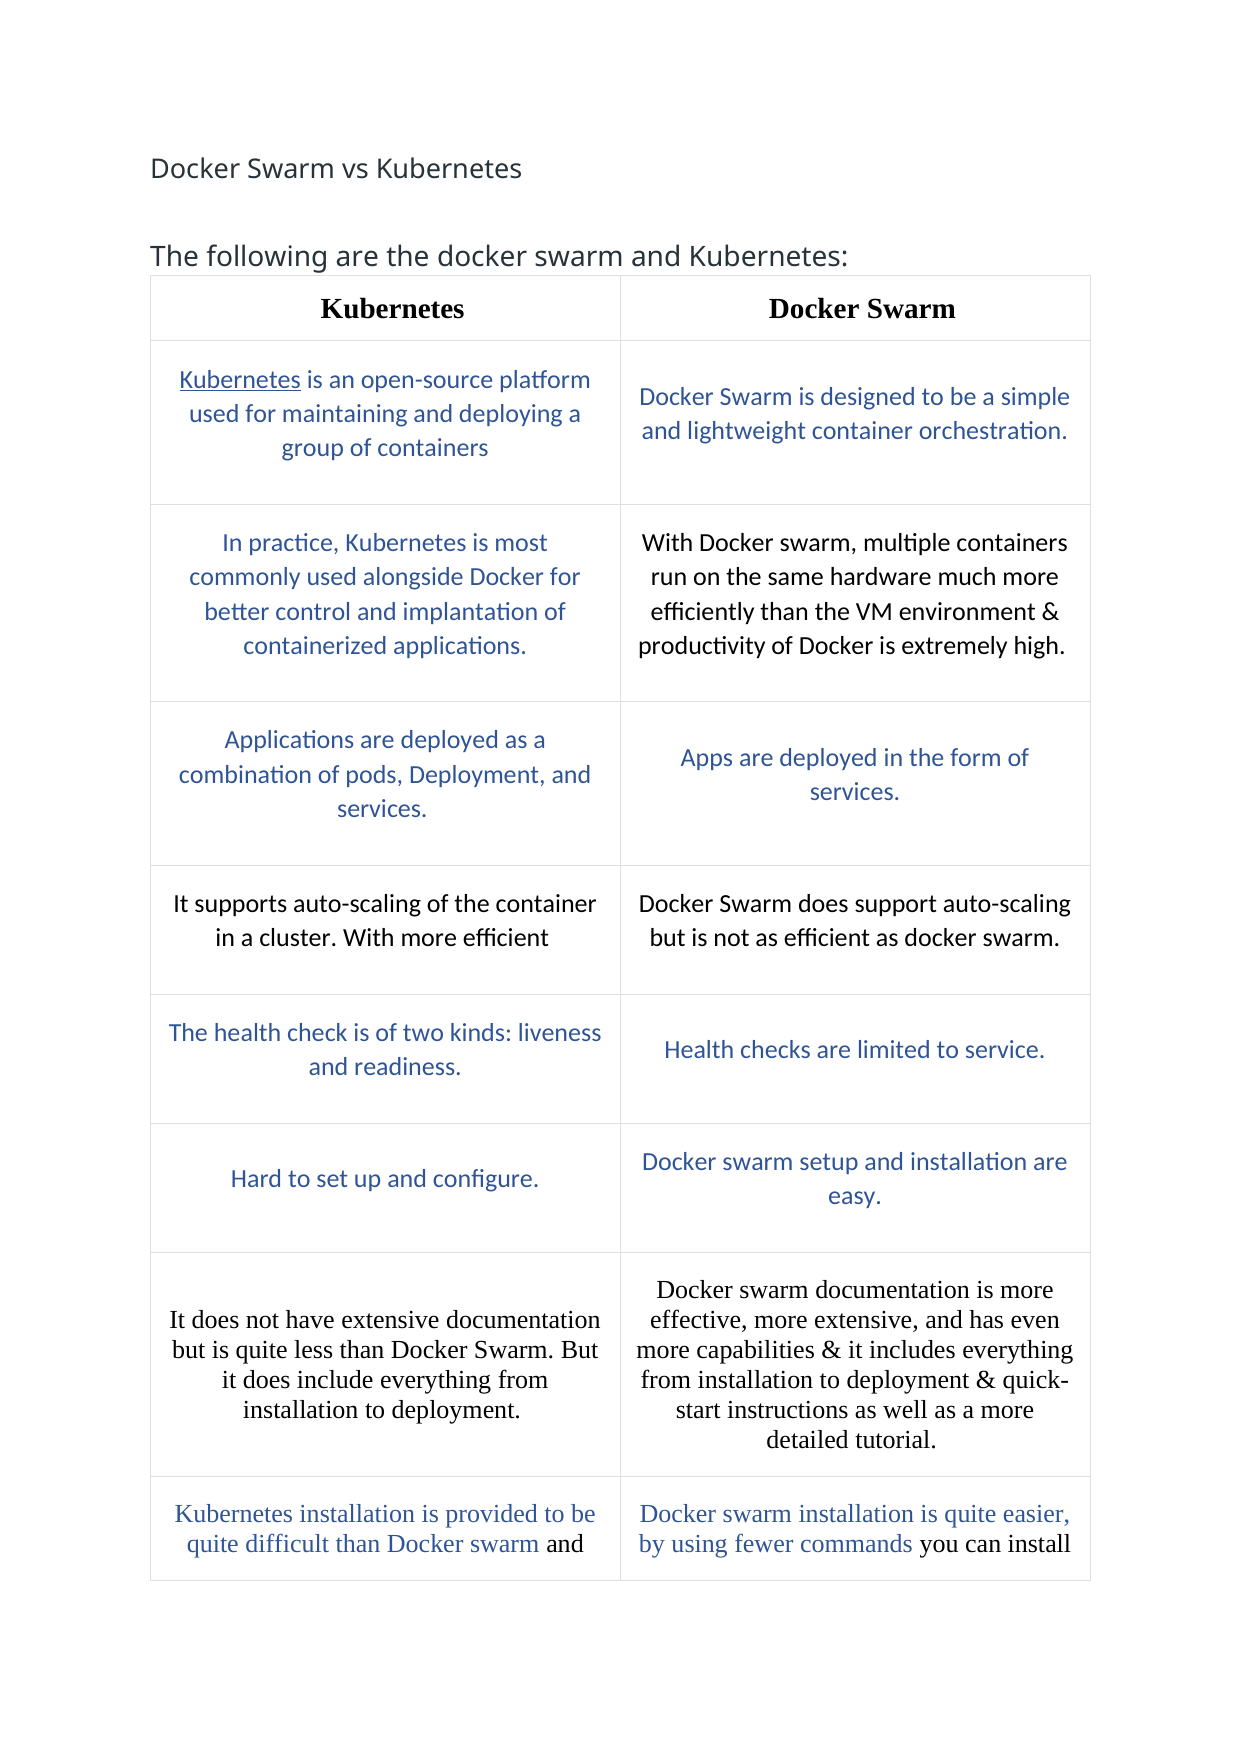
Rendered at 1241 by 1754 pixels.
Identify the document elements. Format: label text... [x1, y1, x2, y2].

table_cell It does not have extensive documentation but is quite less than Docker Swarm. But it does include everything from installation to deployment. [151, 1253, 620, 1476]
table_cell In practice, Kubernetes is most commonly used alongside Docker for better control and implantation of containerized applications. [151, 505, 620, 701]
table_cell It supports auto-scaling of the container in a cluster. With more efficient [151, 866, 620, 994]
table_cell Hard to set up and configure. [151, 1124, 620, 1252]
subtitle Docker Swarm vs Kubernetes [150, 150, 1090, 187]
table_cell Docker Swarm is designed to be a simple and lightweight container orchestration. [621, 341, 1090, 504]
text The following are the docker swarm and Kubernetes: [150, 237, 1090, 275]
table_cell Apps are deployed in the form of services. [621, 702, 1090, 864]
table_cell Docker swarm setup and installation are easy. [621, 1124, 1090, 1252]
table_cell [151, 1477, 620, 1580]
table_cell Applications are deployed as a combination of pods, Deployment, and services. [151, 702, 620, 864]
table_cell With Docker swarm, multiple containers run on the same hardware much more efficiently than the VM environment & productivity of Docker is extremely high. [621, 505, 1090, 701]
table_header Kubernetes [151, 276, 620, 340]
table_cell Health checks are limited to service. [621, 995, 1090, 1123]
table_cell Kubernetes is an open-source platform used for maintaining and deploying a group of containers [151, 341, 620, 504]
table_cell Docker swarm documentation is more effective, more extensive, and has even more capabilities & it includes everything from installation to deployment & quick-start instructions as well as a more detailed tutorial. [621, 1253, 1090, 1476]
table_cell Docker Swarm does support auto-scaling but is not as efficient as docker swarm. [621, 866, 1090, 994]
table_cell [621, 1477, 1090, 1580]
table_cell The health check is of two kinds: liveness and readiness. [151, 995, 620, 1123]
table_header Docker Swarm [621, 276, 1090, 340]
